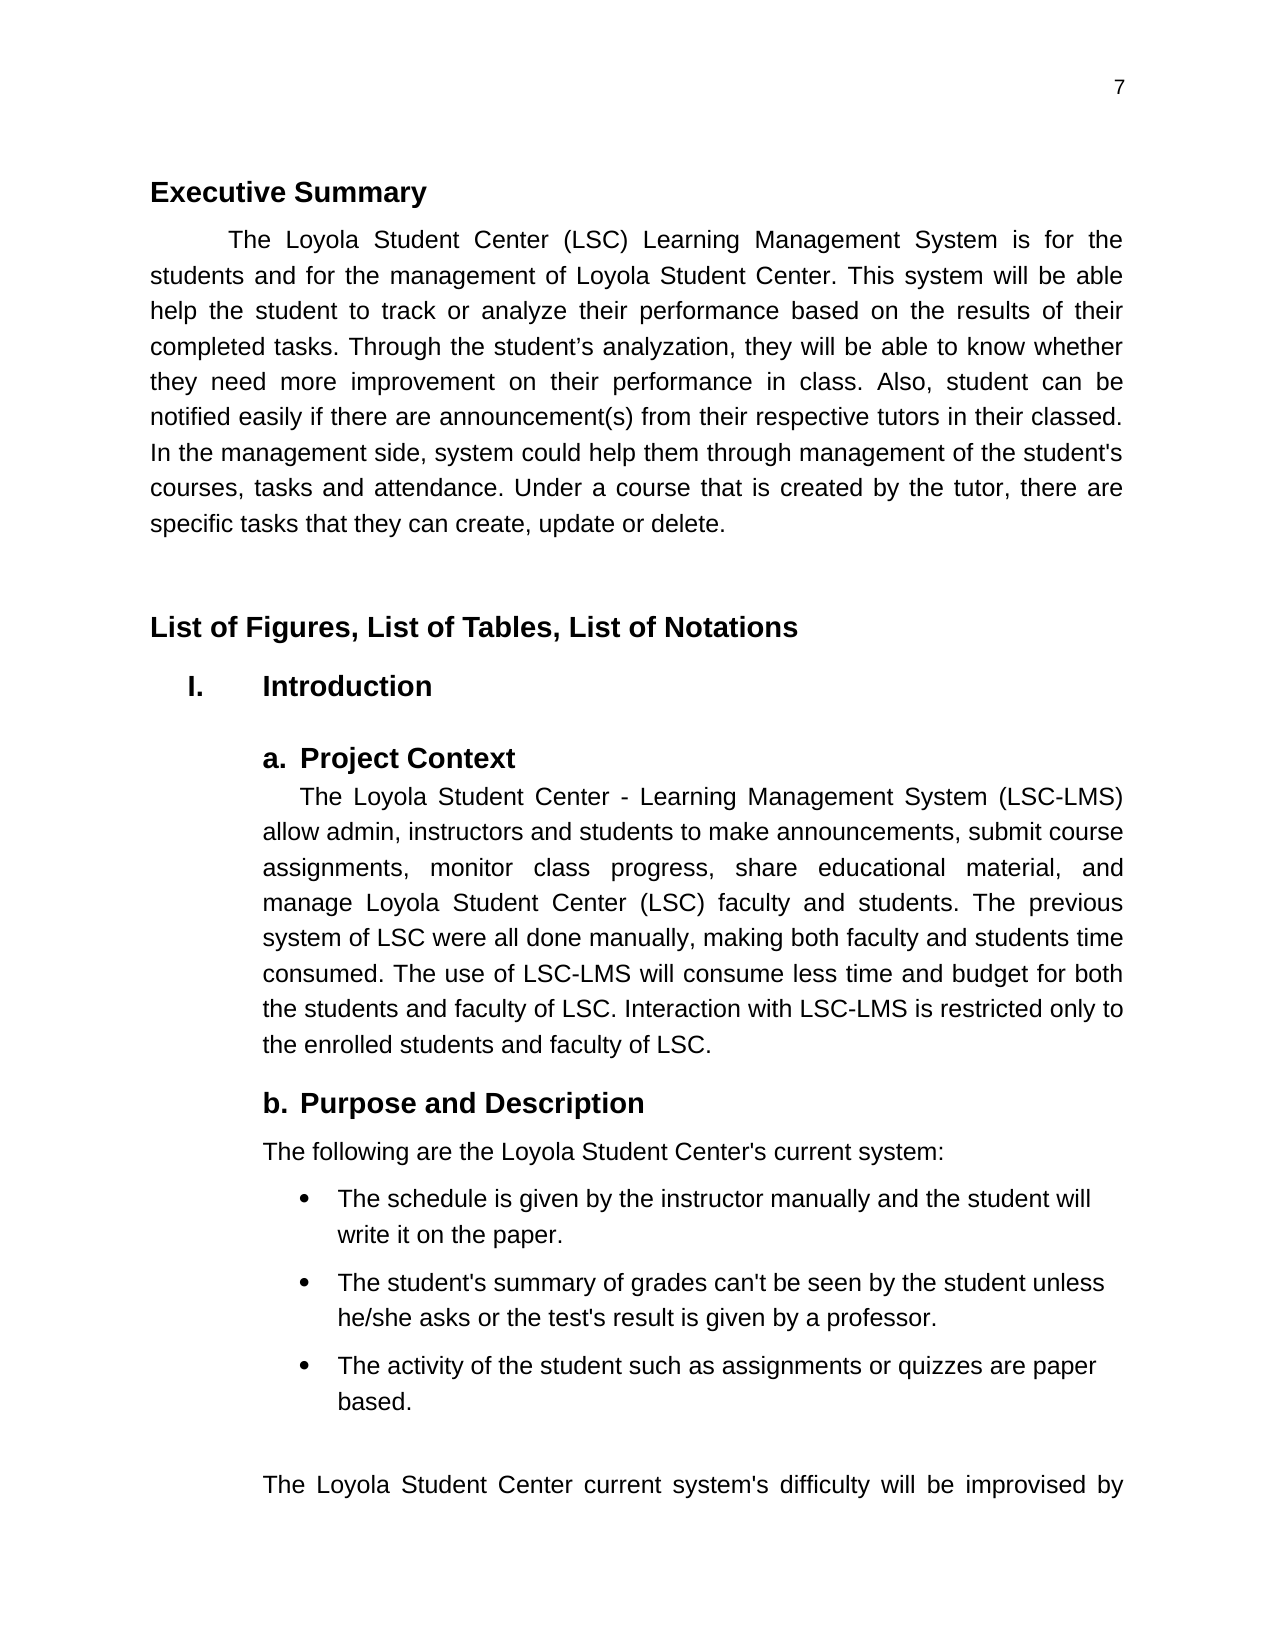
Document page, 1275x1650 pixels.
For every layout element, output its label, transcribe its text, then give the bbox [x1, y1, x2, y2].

subtitle Purpose and Description [262, 1086, 1125, 1120]
list The activity of the student such as assignments or quizzes are paper based. [300, 1344, 1125, 1415]
text The Loyola Student Center (LSC) Learning Management System is for the students and for the management of Loyola Student Center. This system will be able help the student to track or analyze their performance based on the results of their completed tasks. Through the student’s analyzation, they will be able to know whether they need more improvement on their performance in class. Also, student can be notified easily if there are announcement(s) from their respective tutors in their classed. In the management side, system could help them through management of the student's courses, tasks and attendance. Under a course that is created by the tutor, there are specific tasks that they can create, update or delete. [150, 218, 1125, 537]
list The schedule is given by the instructor manually and the student will write it on the paper. [300, 1178, 1125, 1249]
subtitle Introduction [187, 669, 1125, 702]
subtitle List of Figures, List of Tables, List of Notations [150, 610, 1125, 644]
text The following are the Loyola Student Center's current system: [262, 1130, 1125, 1165]
list The student's summary of grades can't be seen by the student unless he/she asks or the test's result is given by a professor. [300, 1261, 1125, 1332]
subtitle Project Context [262, 741, 1125, 775]
text The Loyola Student Center - Learning Management System (LSC-LMS) allow admin, instructors and students to make announcements, submit course assignments, monitor class progress, share educational material, and manage Loyola Student Center (LSC) faculty and students. The previous system of LSC were all done manually, making both faculty and students time consumed. The use of LSC-LMS will consume less time and budget for both the students and faculty of LSC. Interaction with LSC-LMS is restricted only to the enrolled students and faculty of LSC. [262, 775, 1125, 1058]
subtitle Executive Summary [150, 175, 1125, 208]
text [262, 1428, 1125, 1499]
